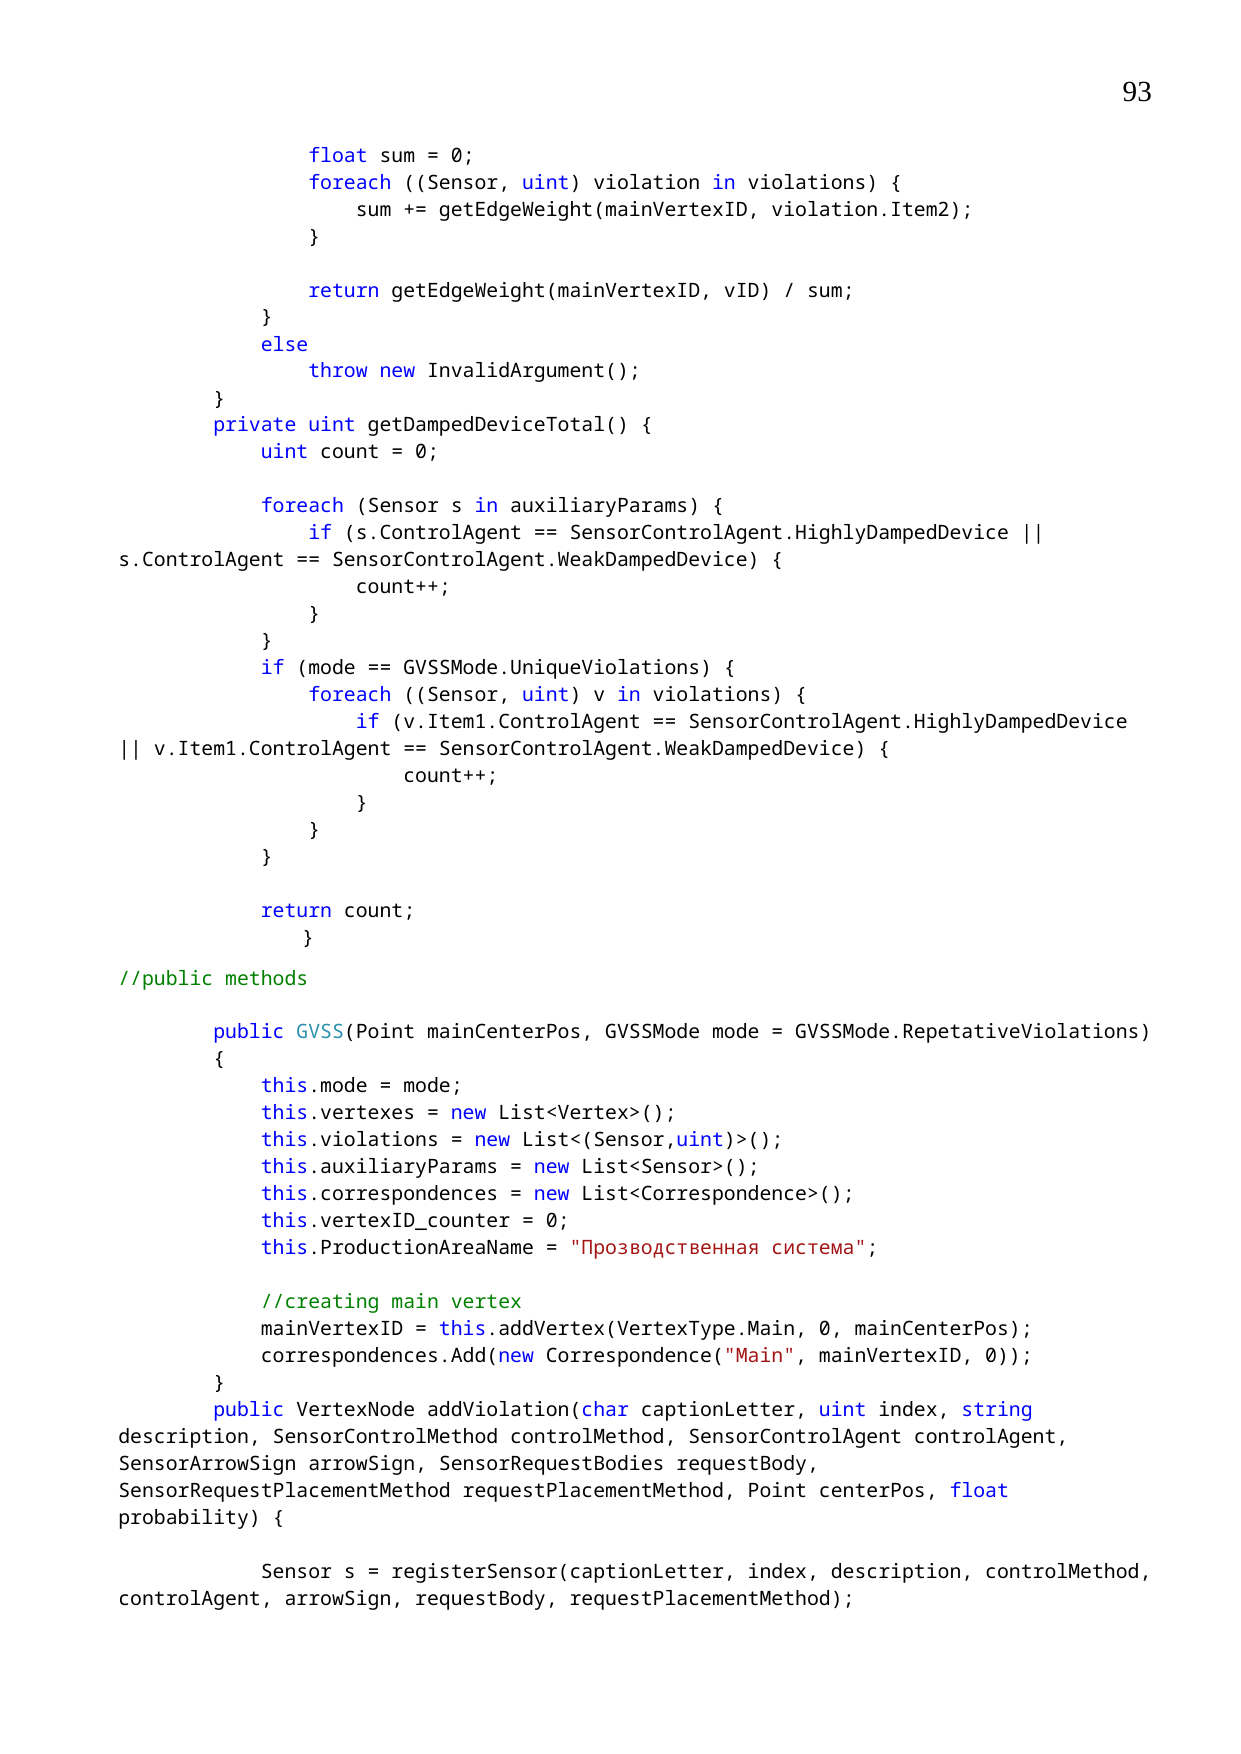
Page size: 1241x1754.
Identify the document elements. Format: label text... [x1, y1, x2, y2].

text } [118, 384, 1152, 411]
text this.vertexes = new List<Vertex>(); [118, 1099, 1152, 1126]
text else [118, 330, 1152, 357]
text } [118, 303, 1152, 330]
text count++; [118, 761, 1152, 788]
text mainVertexID = this.addVertex(VertexType.Main, 0, mainCenterPos); [118, 1314, 1152, 1341]
text foreach (Sensor s in auxiliaryParams) { [118, 492, 1152, 519]
text foreach ((Sensor, uint) v in violations) { [118, 681, 1152, 707]
text this.mode = mode; [118, 1072, 1152, 1099]
text uint count = 0; [118, 438, 1152, 465]
text return getEdgeWeight(mainVertexID, vID) / sum; [118, 276, 1152, 303]
text this.violations = new List<(Sensor,uint)>(); [118, 1126, 1152, 1153]
text if (s.ControlAgent == SensorControlAgent.HighlyDampedDevice || s.ControlAgent == SensorControlAgent.WeakDampedDevice) { [118, 519, 1152, 573]
text if (v.Item1.ControlAgent == SensorControlAgent.HighlyDampedDevice || v.Item1.ControlAgent == SensorControlAgent.WeakDampedDevice) { [118, 707, 1152, 761]
text } [118, 599, 1152, 627]
text foreach ((Sensor, uint) violation in violations) { [118, 168, 1152, 195]
text public GVSS(Point mainCenterPos, GVSSMode mode = GVSSMode.RepetativeViolations) [118, 1018, 1152, 1045]
text private uint getDampedDeviceTotal() { [118, 411, 1152, 438]
text return count; [118, 896, 1152, 923]
text public VertexNode addViolation(char captionLetter, uint index, string description, SensorControlMethod controlMethod, SensorControlAgent controlAgent, SensorArrowSign arrowSign, SensorRequestBodies requestBody, SensorRequestPlacementMethod requestPlacementMethod, Point centerPos, float probability) { [118, 1395, 1152, 1530]
text throw new InvalidArgument(); [118, 357, 1152, 384]
text this.correspondences = new List<Correspondence>(); [118, 1179, 1152, 1207]
text } [118, 222, 1152, 249]
text } [118, 1368, 1152, 1395]
text this.auxiliaryParams = new List<Sensor>(); [118, 1153, 1152, 1179]
text } [118, 627, 1152, 653]
text } [118, 842, 1152, 869]
text this.vertexID_counter = 0; [118, 1207, 1152, 1233]
text if (mode == GVSSMode.UniqueViolations) { [118, 653, 1152, 681]
text correspondences.Add(new Correspondence("Main", mainVertexID, 0)); [118, 1341, 1152, 1368]
text { [118, 1045, 1152, 1072]
text Sensor s = registerSensor(captionLetter, index, description, controlMethod, controlAgent, arrowSign, requestBody, requestPlacementMethod); [118, 1557, 1152, 1611]
text float sum = 0; [118, 141, 1152, 168]
text } [118, 923, 1152, 950]
text this.ProductionAreaName = "Прозводственная система"; [118, 1233, 1152, 1261]
text //creating main vertex [118, 1287, 1152, 1314]
text } [118, 788, 1152, 815]
text count++; [118, 573, 1152, 599]
text sum += getEdgeWeight(mainVertexID, violation.Item2); [118, 195, 1152, 222]
text } [118, 815, 1152, 842]
text //public methods [118, 964, 1152, 991]
